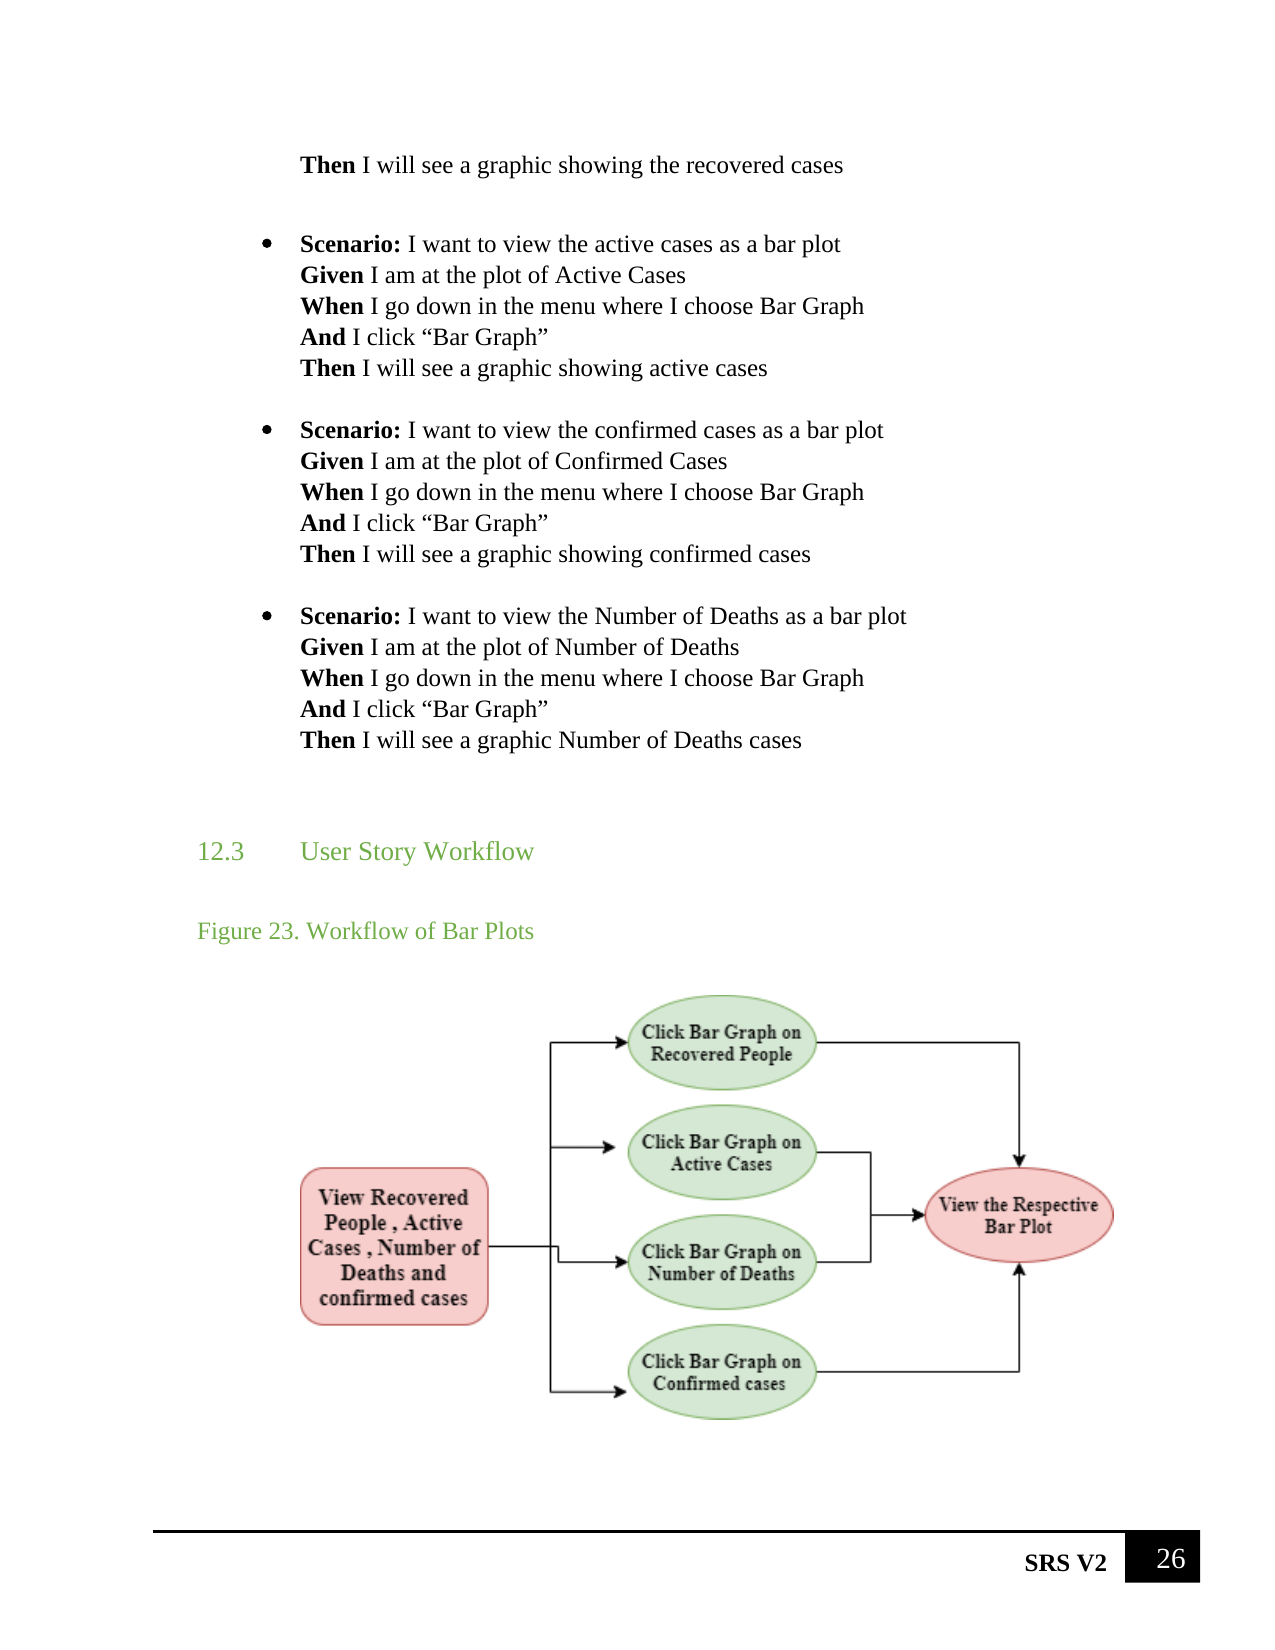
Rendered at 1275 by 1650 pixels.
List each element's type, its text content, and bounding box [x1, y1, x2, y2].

list Scenario: I want to view the confirmed cases as a bar plot [262, 415, 1125, 444]
text And I click “Bar Graph” [300, 322, 1125, 351]
text Then I will see a graphic showing active cases [300, 353, 1125, 382]
text Then I will see a graphic showing confirmed cases [300, 539, 1125, 568]
text Then I will see a graphic Number of Deaths cases [300, 725, 1125, 754]
picture [300, 995, 1114, 1420]
text Given I am at the plot of Number of Deaths [300, 632, 1125, 661]
list Scenario: I want to view the Number of Deaths as a bar plot [262, 601, 1125, 630]
text And I click “Bar Graph” [300, 508, 1125, 537]
text When I go down in the menu where I choose Bar Graph [300, 291, 1125, 319]
text Given I am at the plot of Active Cases [300, 260, 1125, 288]
text And I click “Bar Graph” [300, 694, 1125, 723]
list Scenario: I want to view the active cases as a bar plot [262, 229, 1125, 257]
text Given I am at the plot of Confirmed Cases [300, 446, 1125, 475]
subtitle Figure 23. Workflow of Bar Plots [197, 916, 1125, 945]
list Then I will see a graphic showing the recovered cases [300, 150, 1125, 179]
text When I go down in the menu where I choose Bar Graph [300, 477, 1125, 506]
subtitle User Story Workflow [197, 835, 1125, 866]
text When I go down in the menu where I choose Bar Graph [300, 663, 1125, 692]
